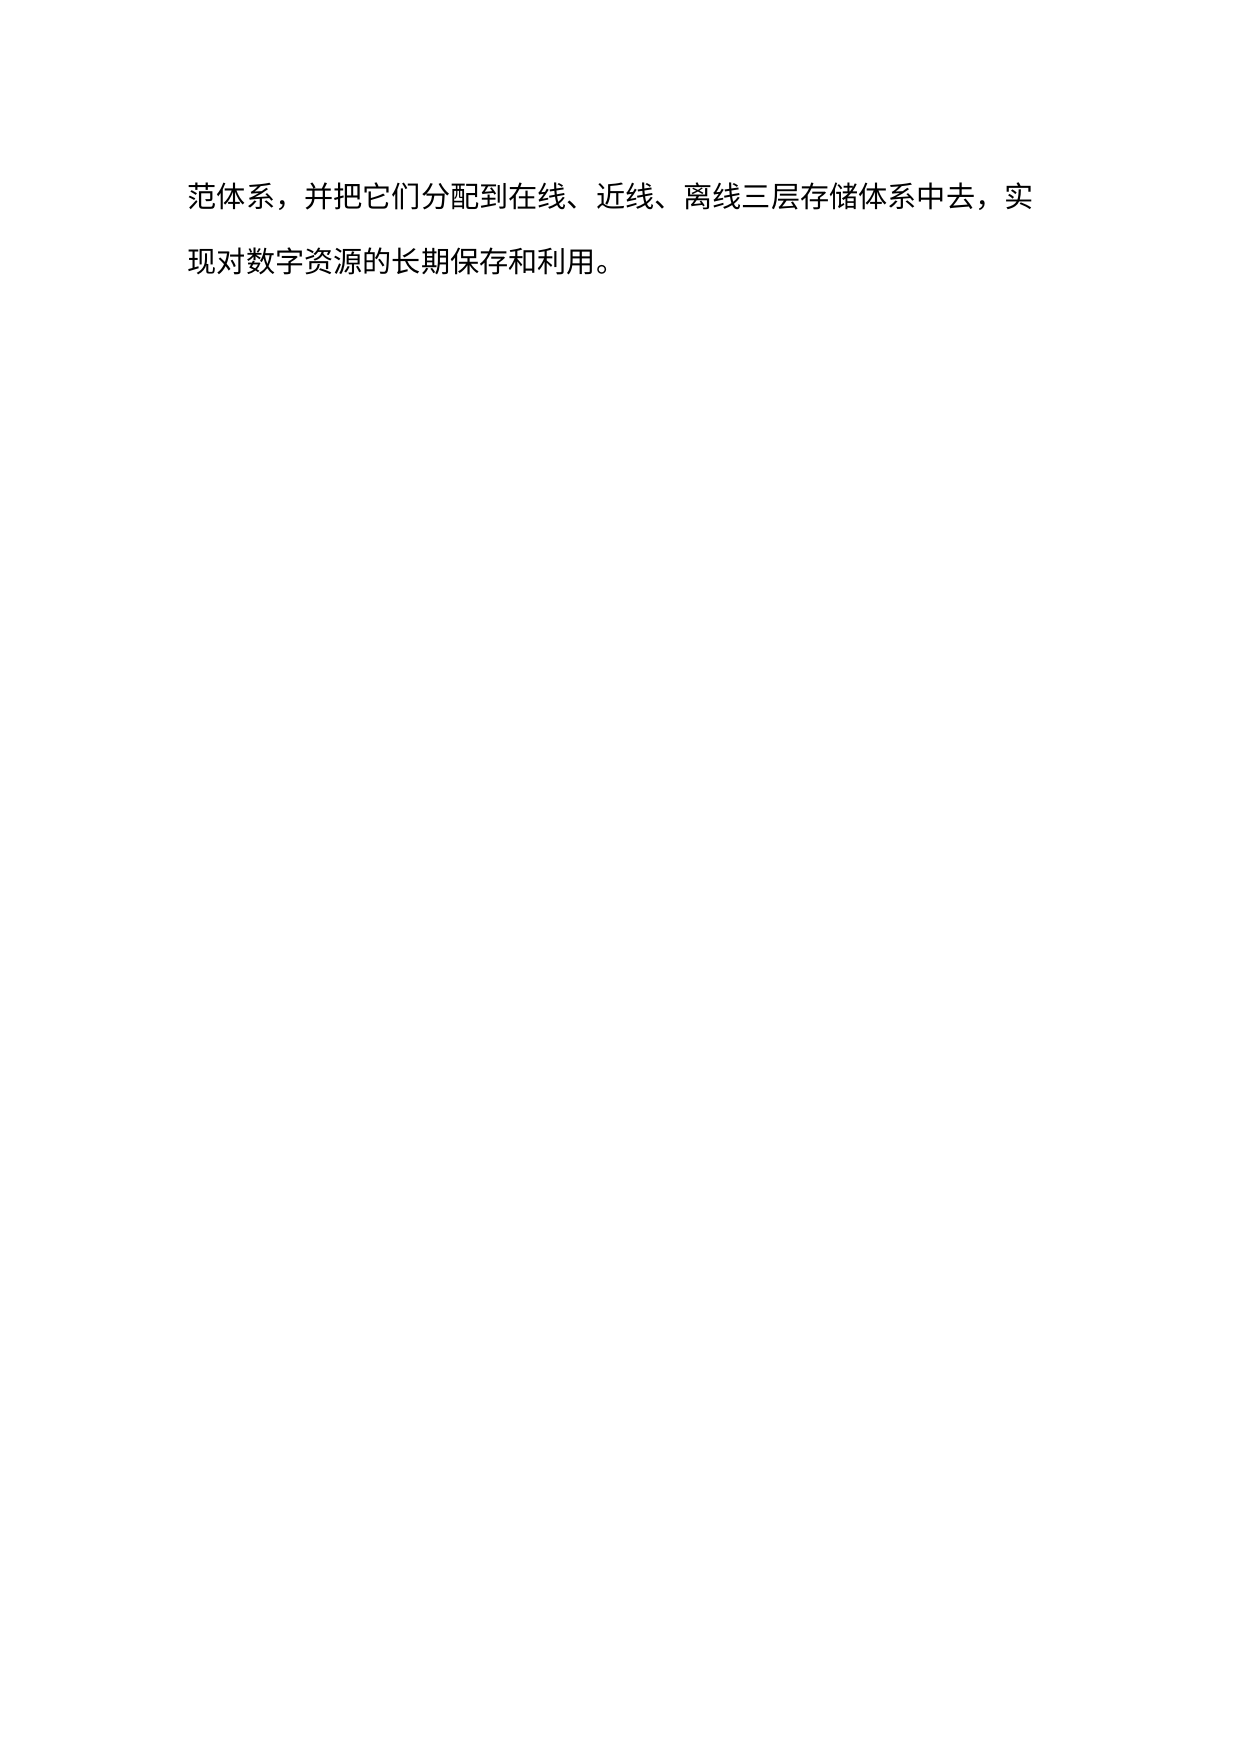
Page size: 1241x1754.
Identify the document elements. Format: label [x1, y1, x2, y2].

text [187, 162, 1053, 292]
